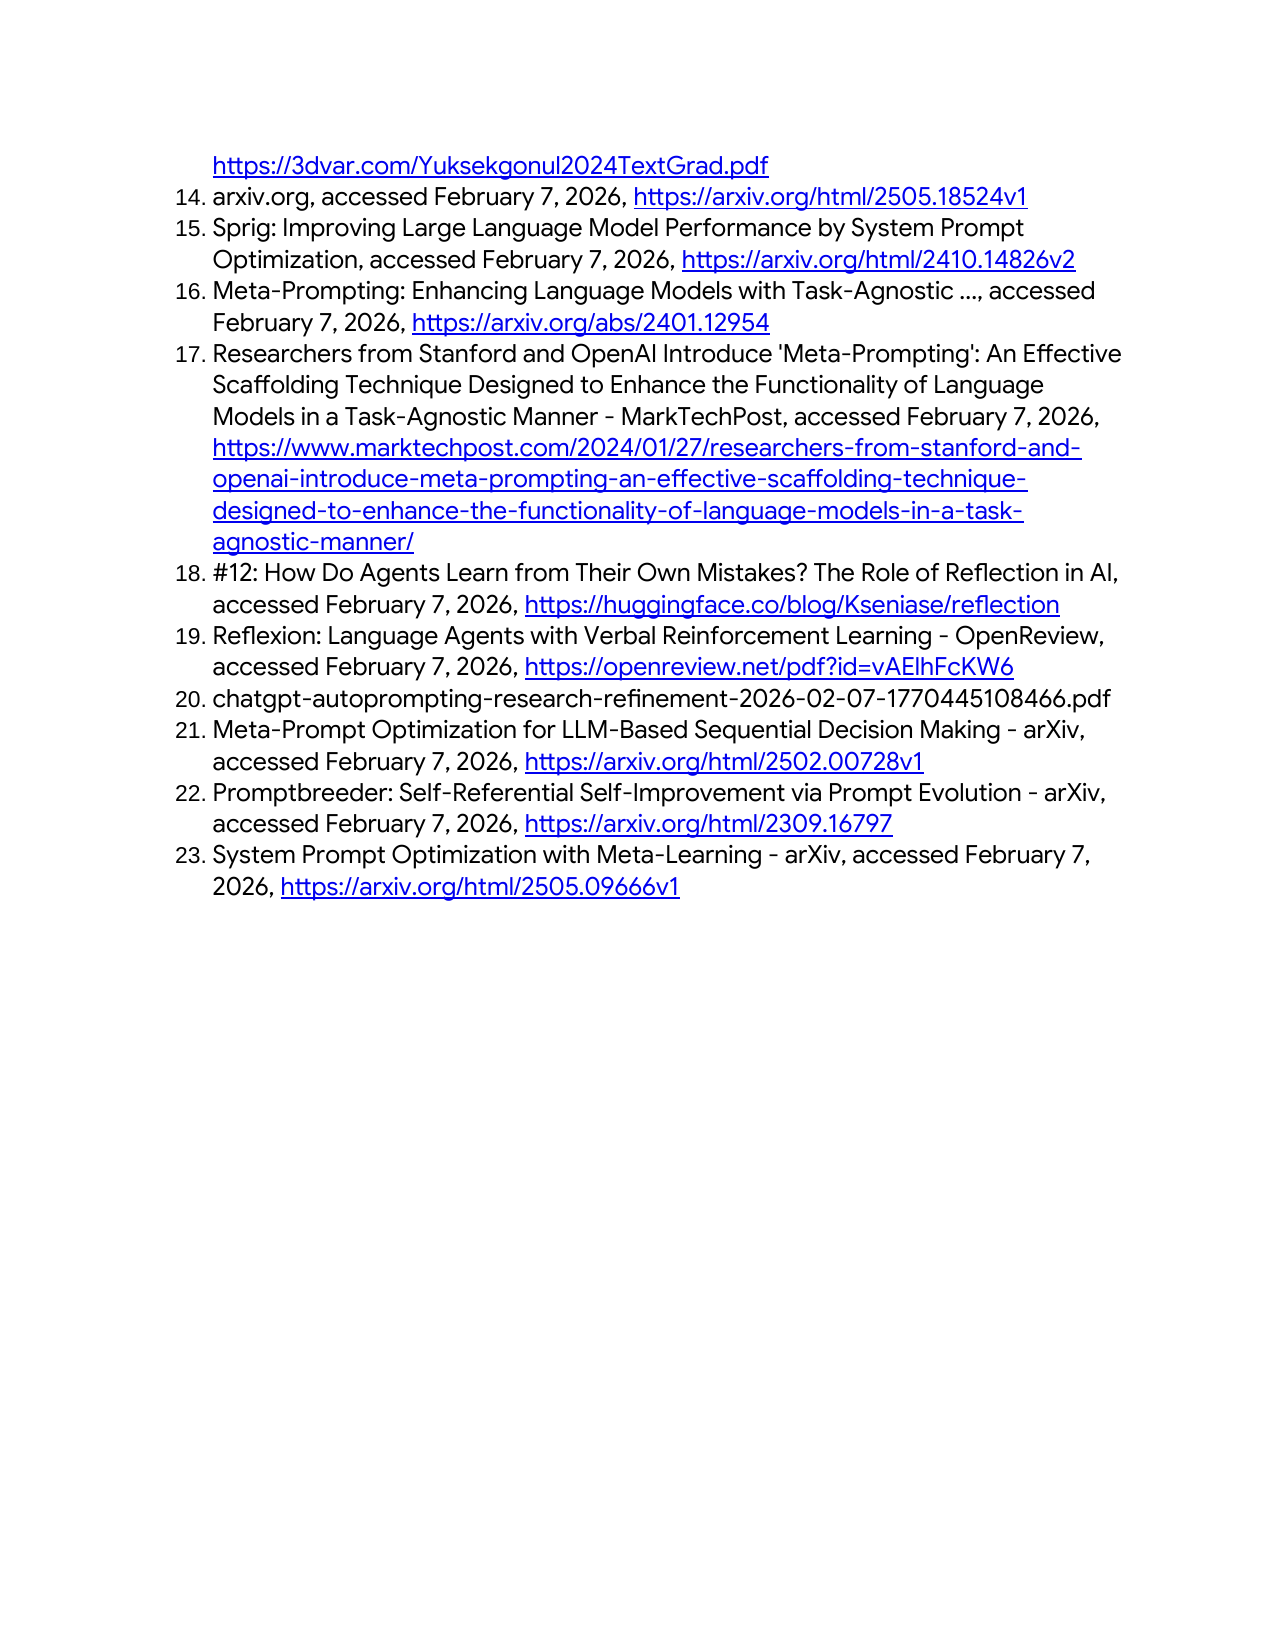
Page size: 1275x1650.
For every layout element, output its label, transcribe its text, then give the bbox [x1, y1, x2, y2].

list System Prompt Optimization with Meta-Learning - arXiv, accessed February 7, 2026, https://arxiv.org/html/2505.09666v1 [175, 840, 1125, 902]
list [175, 150, 1125, 181]
list #12: How Do Agents Learn from Their Own Mistakes? The Role of Reflection in AI, accessed February 7, 2026, https://huggingface.co/blog/Kseniase/reflection [175, 558, 1125, 620]
list Promptbreeder: Self-Referential Self-Improvement via Prompt Evolution - arXiv, accessed February 7, 2026, https://arxiv.org/html/2309.16797 [175, 777, 1125, 840]
list Meta-Prompt Optimization for LLM-Based Sequential Decision Making - arXiv, accessed February 7, 2026, https://arxiv.org/html/2502.00728v1 [175, 714, 1125, 777]
list Researchers from Stanford and OpenAI Introduce 'Meta-Prompting': An Effective Scaffolding Technique Designed to Enhance the Functionality of Language Models in a Task-Agnostic Manner - MarkTechPost, accessed February 7, 2026, https://www.marktechpost.com/2024/01/27/researchers-from-stanford-and-openai-introduce-meta-prompting-an-effective-scaffolding-technique-designed-to-enhance-the-functionality-of-language-models-in-a-task-agnostic-manner/ [175, 338, 1125, 558]
list Sprig: Improving Large Language Model Performance by System Prompt Optimization, accessed February 7, 2026, https://arxiv.org/html/2410.14826v2 [175, 213, 1125, 275]
list Reflexion: Language Agents with Verbal Reinforcement Learning - OpenReview, accessed February 7, 2026, https://openreview.net/pdf?id=vAElhFcKW6 [175, 620, 1125, 683]
list arxiv.org, accessed February 7, 2026, https://arxiv.org/html/2505.18524v1 [175, 181, 1125, 213]
list chatgpt-autoprompting-research-refinement-2026-02-07-1770445108466.pdf [175, 683, 1125, 714]
list Meta-Prompting: Enhancing Language Models with Task-Agnostic ..., accessed February 7, 2026, https://arxiv.org/abs/2401.12954 [175, 275, 1125, 338]
